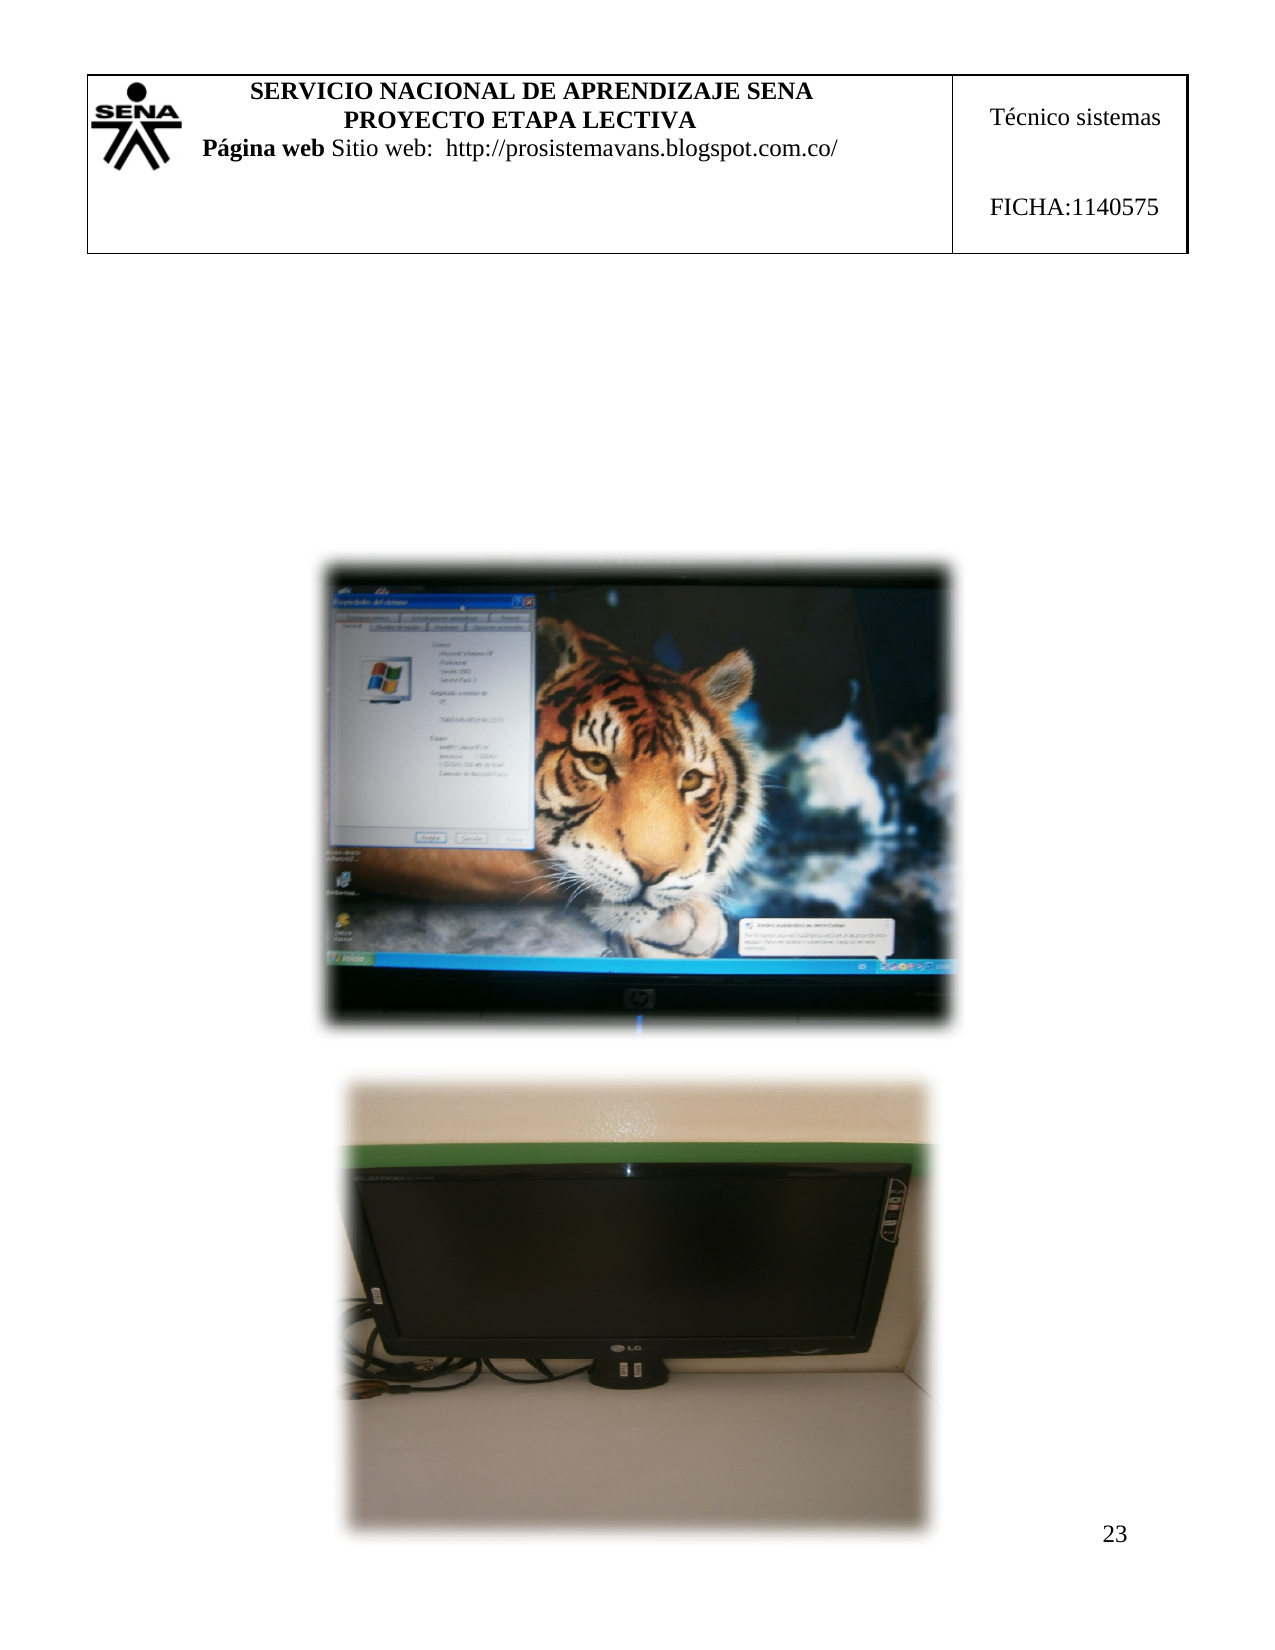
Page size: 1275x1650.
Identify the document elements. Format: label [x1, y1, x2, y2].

picture [359, 1094, 917, 1520]
picture [89, 79, 184, 174]
picture [337, 576, 938, 1013]
